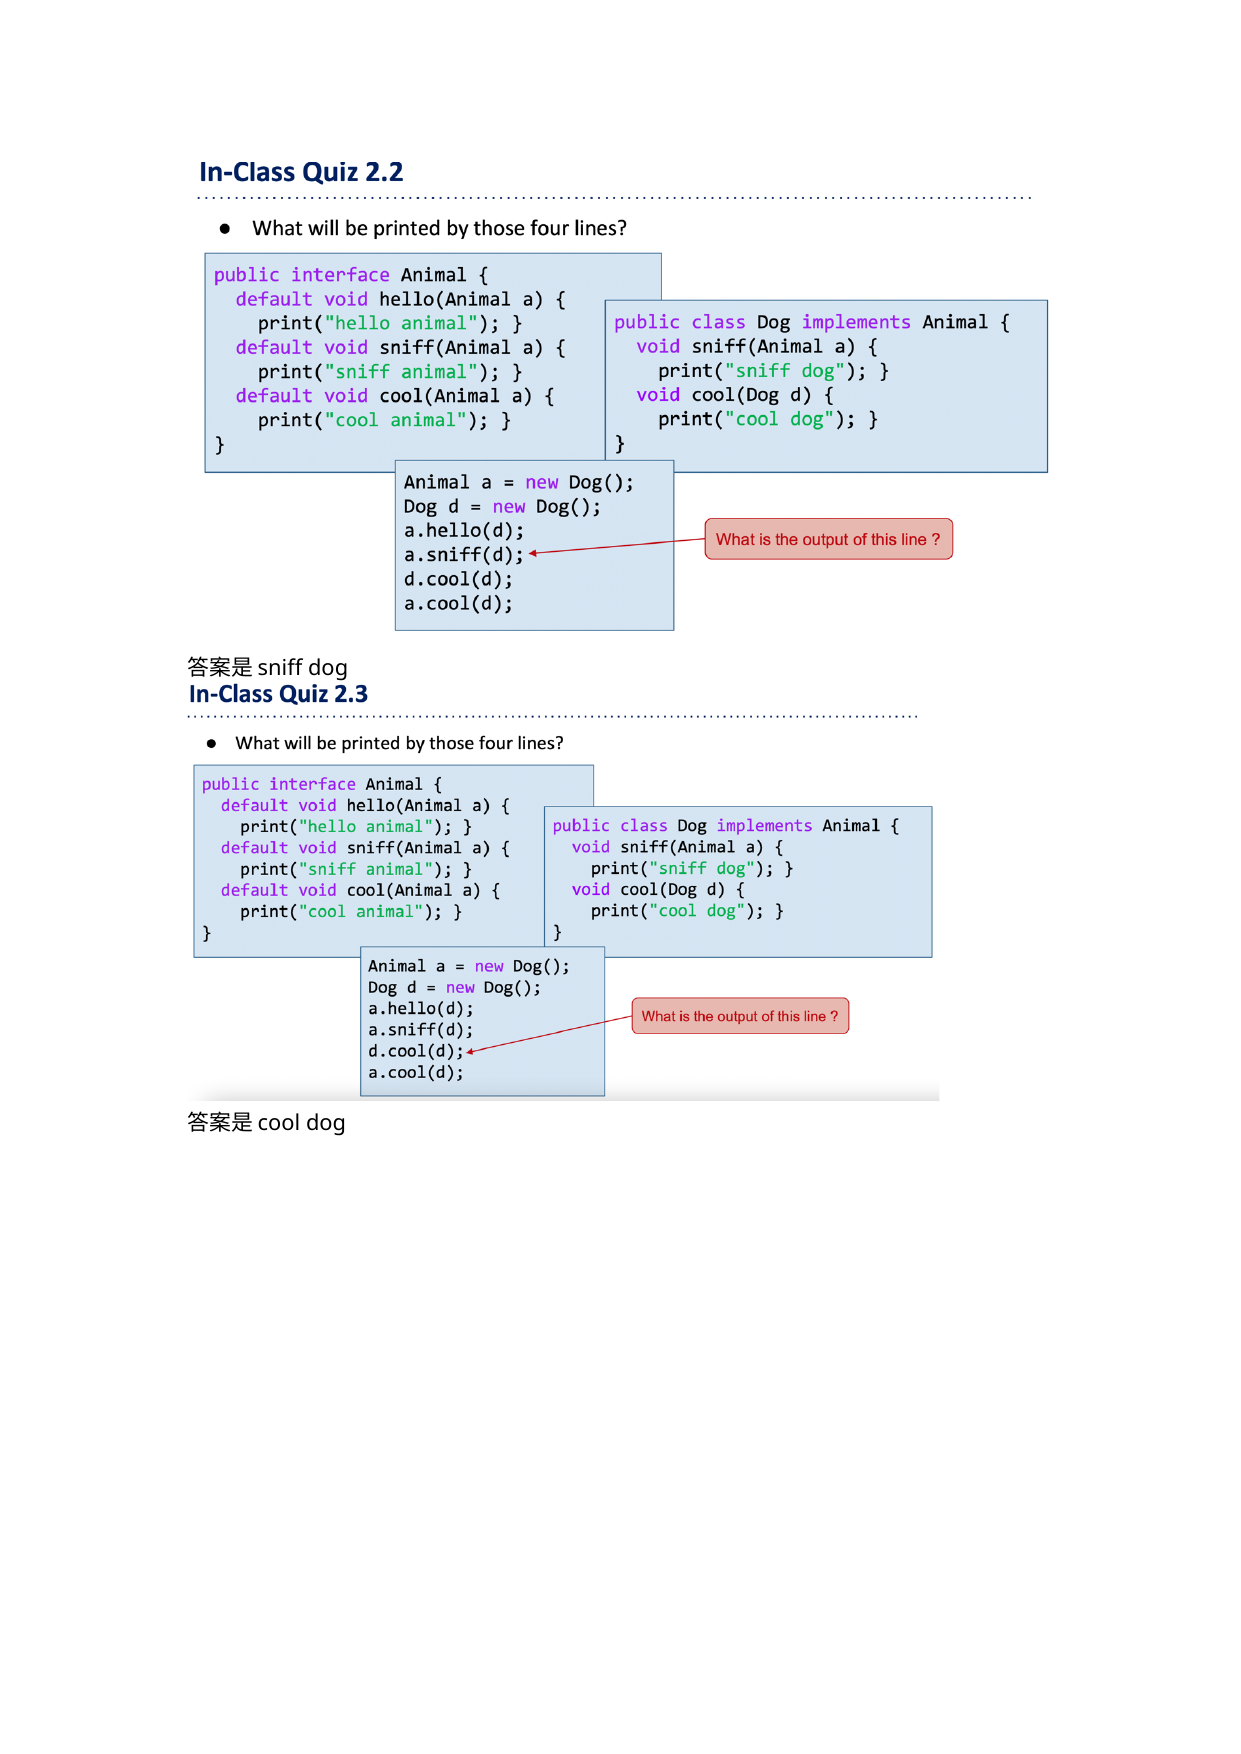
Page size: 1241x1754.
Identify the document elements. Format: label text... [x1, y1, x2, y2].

text 答案是cool dog [187, 1104, 1053, 1137]
text 答案是sniff dog [187, 649, 1053, 682]
picture [187, 162, 1053, 641]
picture [187, 682, 940, 1101]
